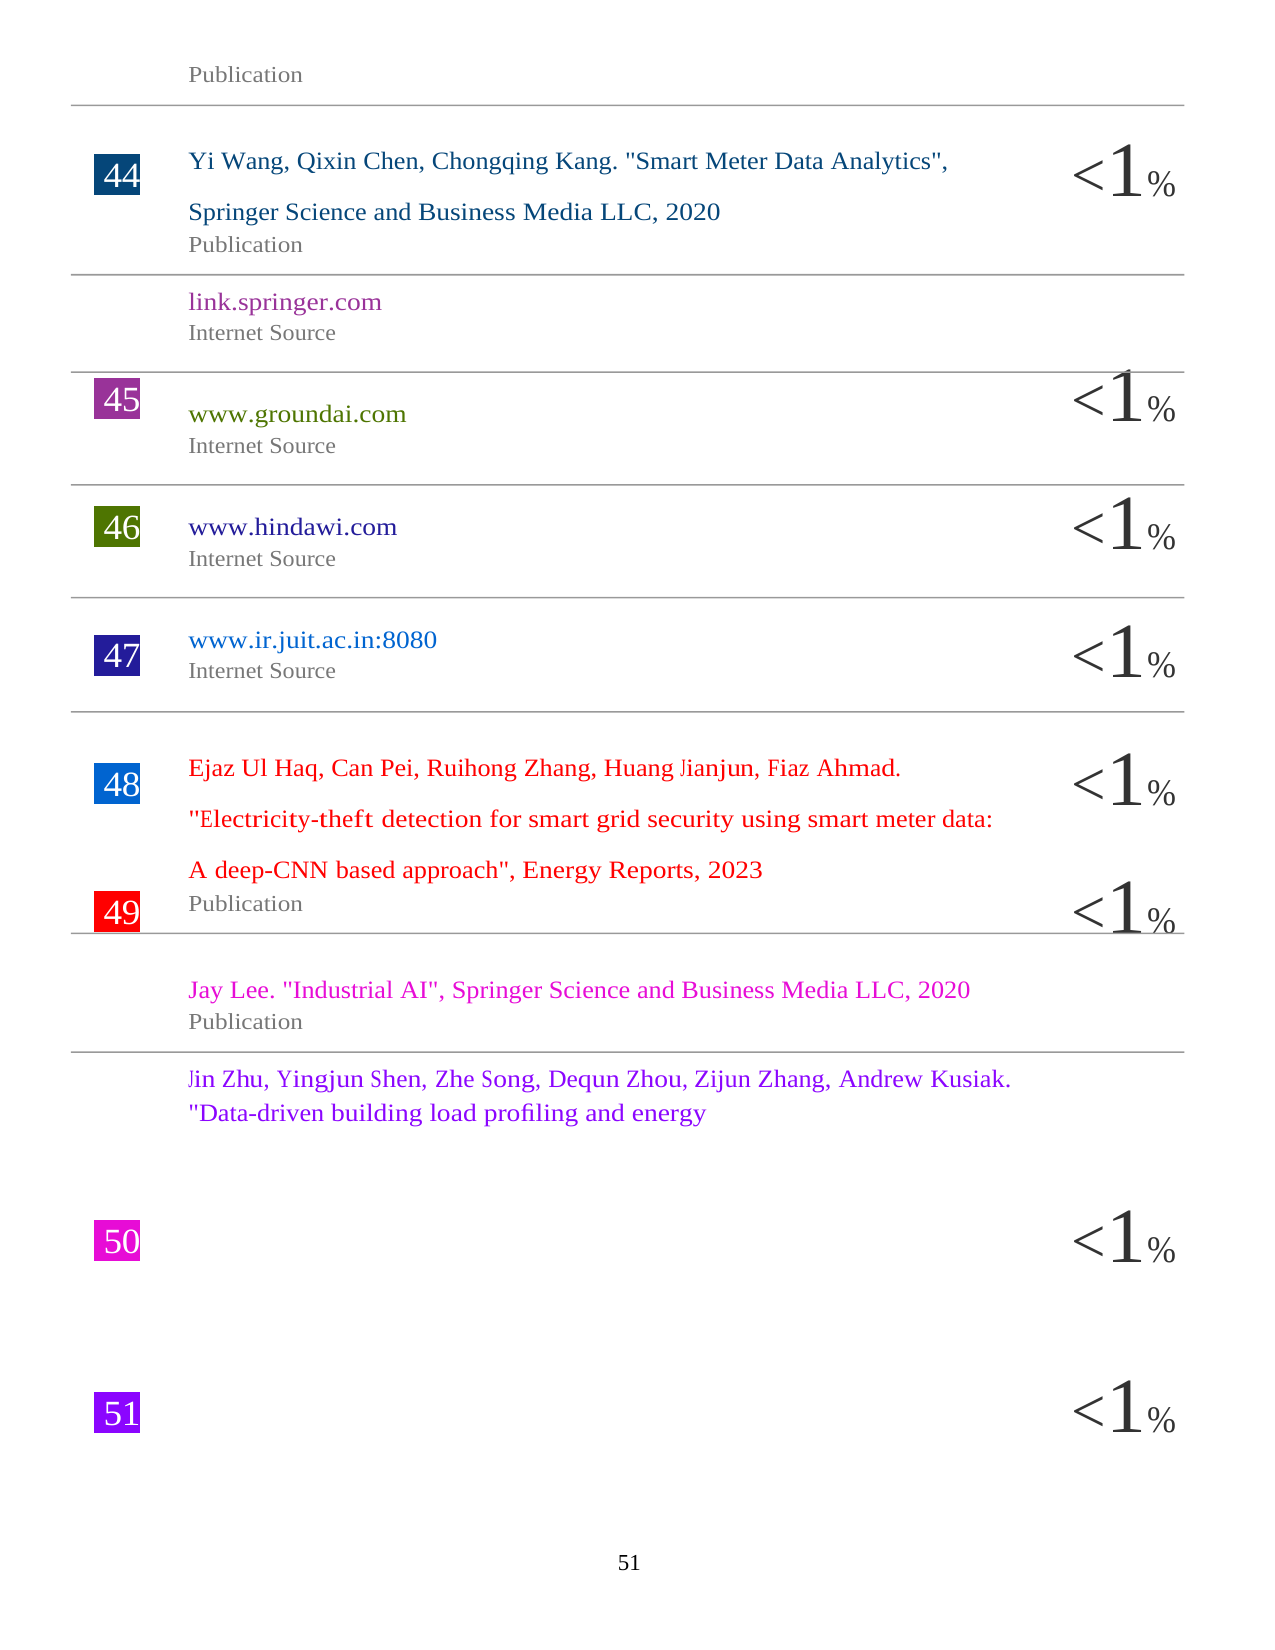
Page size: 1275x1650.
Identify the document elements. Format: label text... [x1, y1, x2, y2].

text <1% [1072, 124, 1198, 214]
text Publication [188, 231, 1031, 257]
text Internet Source [188, 657, 1031, 684]
text Publication [188, 1008, 1031, 1035]
text Yi Wang, Qixin Chen, Chongqing Kang. "Smart Meter Data Analytics", Springer Science and Business Media LLC, 2020 [188, 124, 1027, 226]
text www.ir.juit.ac.in:8080 [188, 625, 1031, 654]
text Ejaz Ul Haq, Can Pei, Ruihong Zhang, Huang Jianjun, Fiaz Ahmad. "Electricity-theft detection for smart grid security using smart meter data: A deep-CNN based approach", Energy Reports, 2023 [188, 731, 1004, 884]
text Internet Source [188, 319, 1031, 345]
text Jin Zhu, Yingjun Shen, Zhe Song, Dequn Zhou, Zijun Zhang, Andrew Kusiak. "Data-driven building load proﬁling and energy [188, 1064, 1019, 1126]
text <1% [1072, 732, 1198, 822]
text link.springer.com [188, 287, 1031, 315]
text Internet Source [188, 432, 1031, 458]
text Publication [188, 61, 1031, 87]
text <1% [1072, 604, 1198, 694]
text www.hindawi.com [188, 512, 1031, 541]
text <1% [1072, 1189, 1198, 1279]
text Jay Lee. "Industrial AI", Springer Science and Business Media LLC, 2020 [188, 953, 995, 1004]
text <1% [1072, 476, 1198, 566]
text <1% [1072, 861, 1198, 951]
text <1% [1072, 1360, 1198, 1450]
text <1% [1072, 348, 1198, 438]
text Publication [188, 889, 1031, 916]
text www.groundai.com [188, 399, 1031, 428]
text Internet Source [188, 544, 1031, 571]
